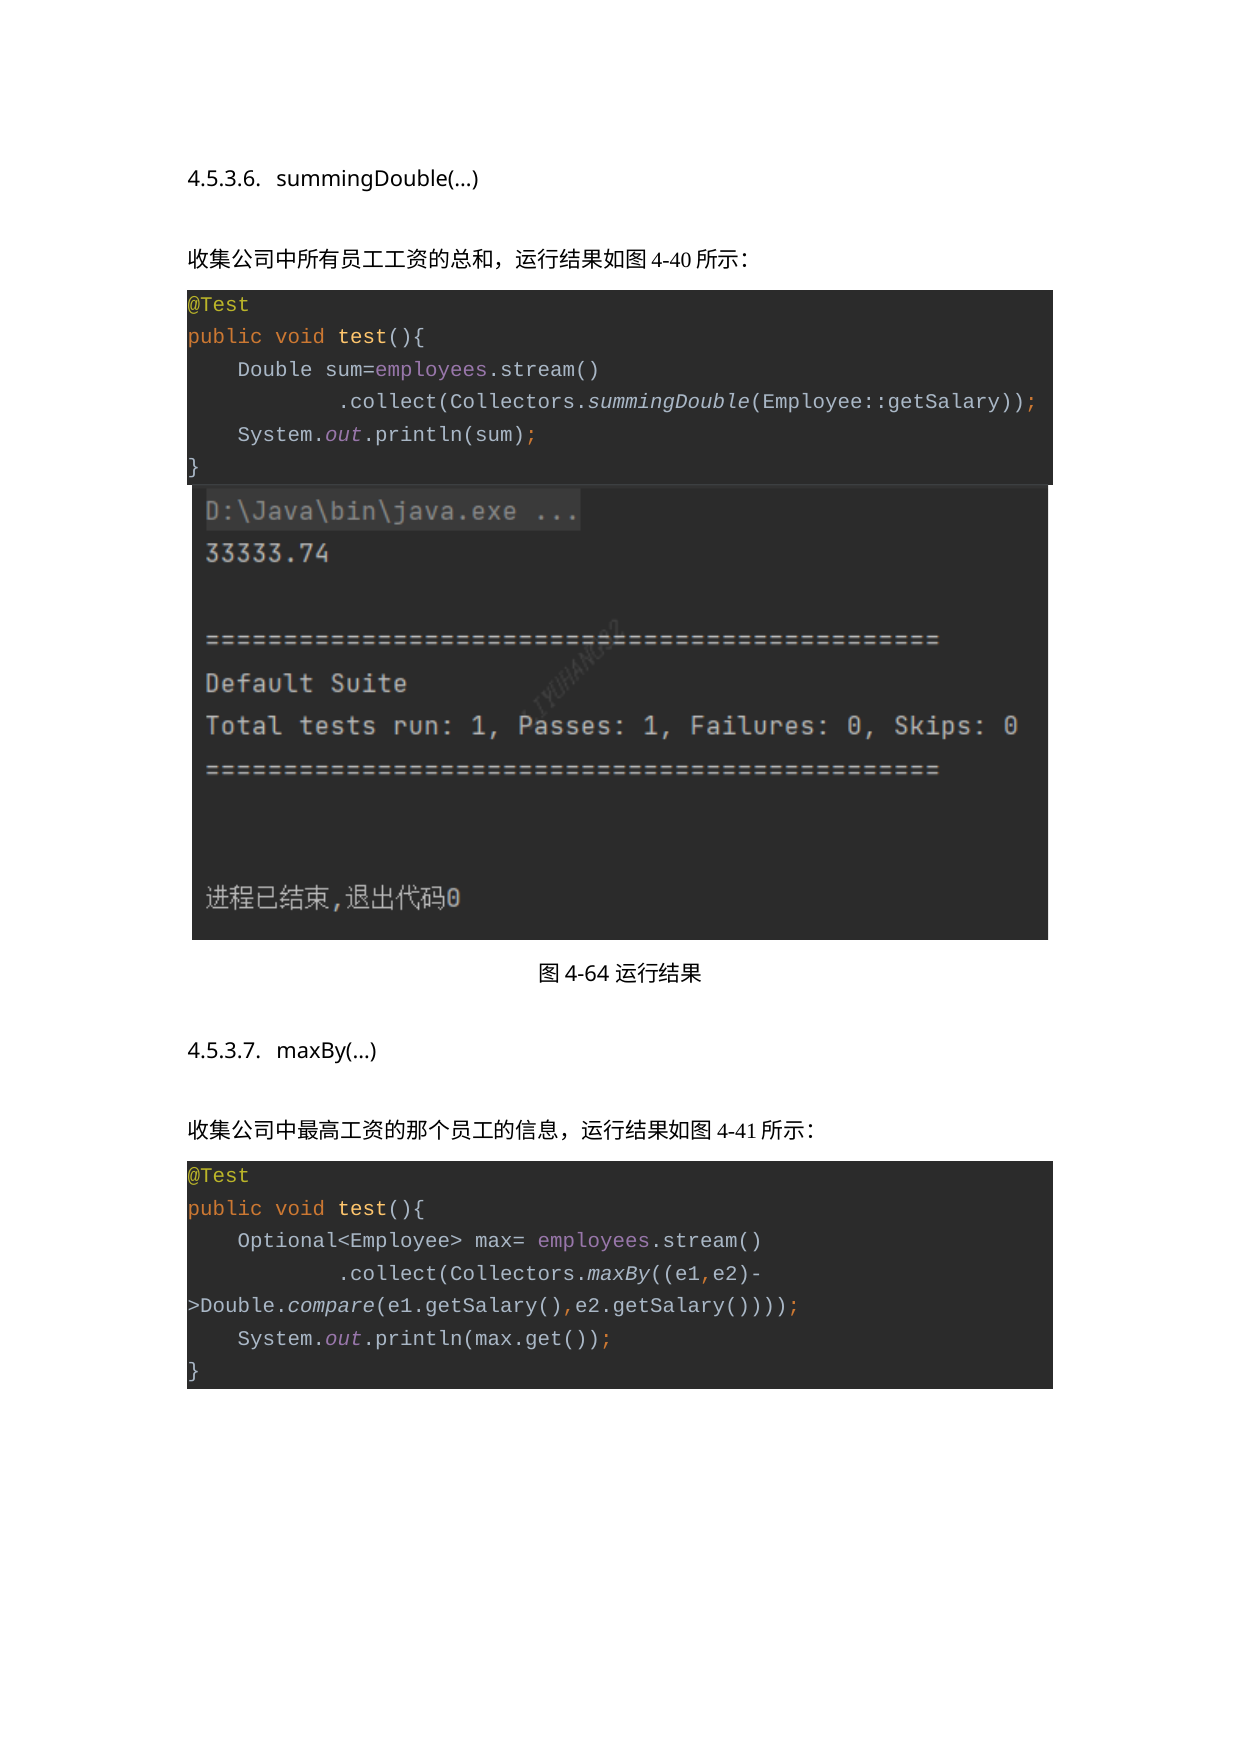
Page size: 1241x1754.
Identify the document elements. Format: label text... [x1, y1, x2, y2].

text 收集公司中最高工资的那个员工的信息，运行结果如图4-41所示： [187, 1113, 1053, 1145]
text 收集公司中所有员工工资的总和，运行结果如图4-40所示： [187, 241, 1053, 274]
subtitle maxBy(…) [187, 1033, 1053, 1066]
subtitle summingDouble(…) [187, 162, 1053, 194]
text @Test public void test(){ Double sum=employees.stream() .collect(Collectors.summingDouble(Employee::getSalary)); System.out.println(sum); } [187, 290, 1053, 485]
picture [192, 484, 1049, 940]
text @Test public void test(){ Optional<Employee> max= employees.stream() .collect(Collectors.maxBy((e1,e2)->Double.compare(e1.getSalary(),e2.getSalary()))); System.out.println(max.get()); } [187, 1161, 1053, 1389]
